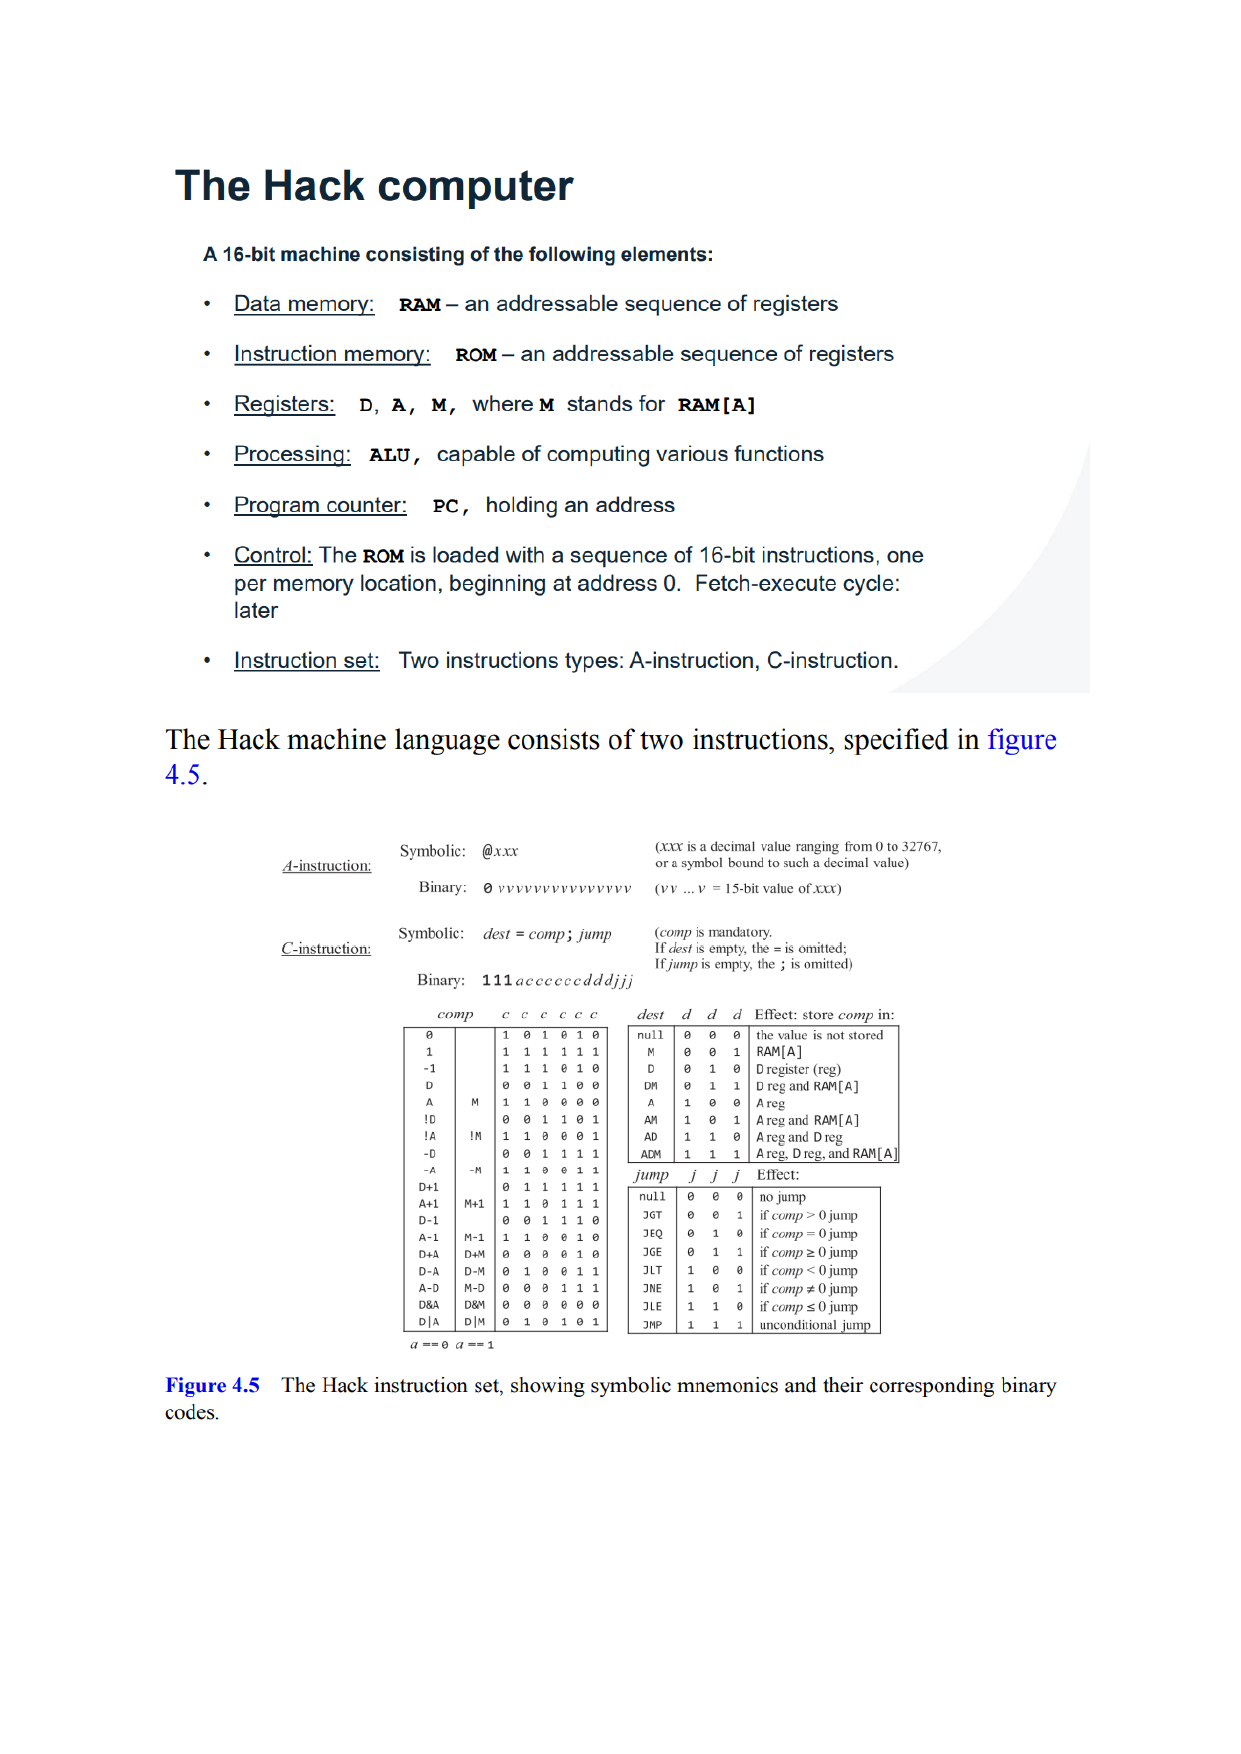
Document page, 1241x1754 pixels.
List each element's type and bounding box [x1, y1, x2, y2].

picture [150, 711, 1091, 1432]
picture [150, 150, 1091, 693]
